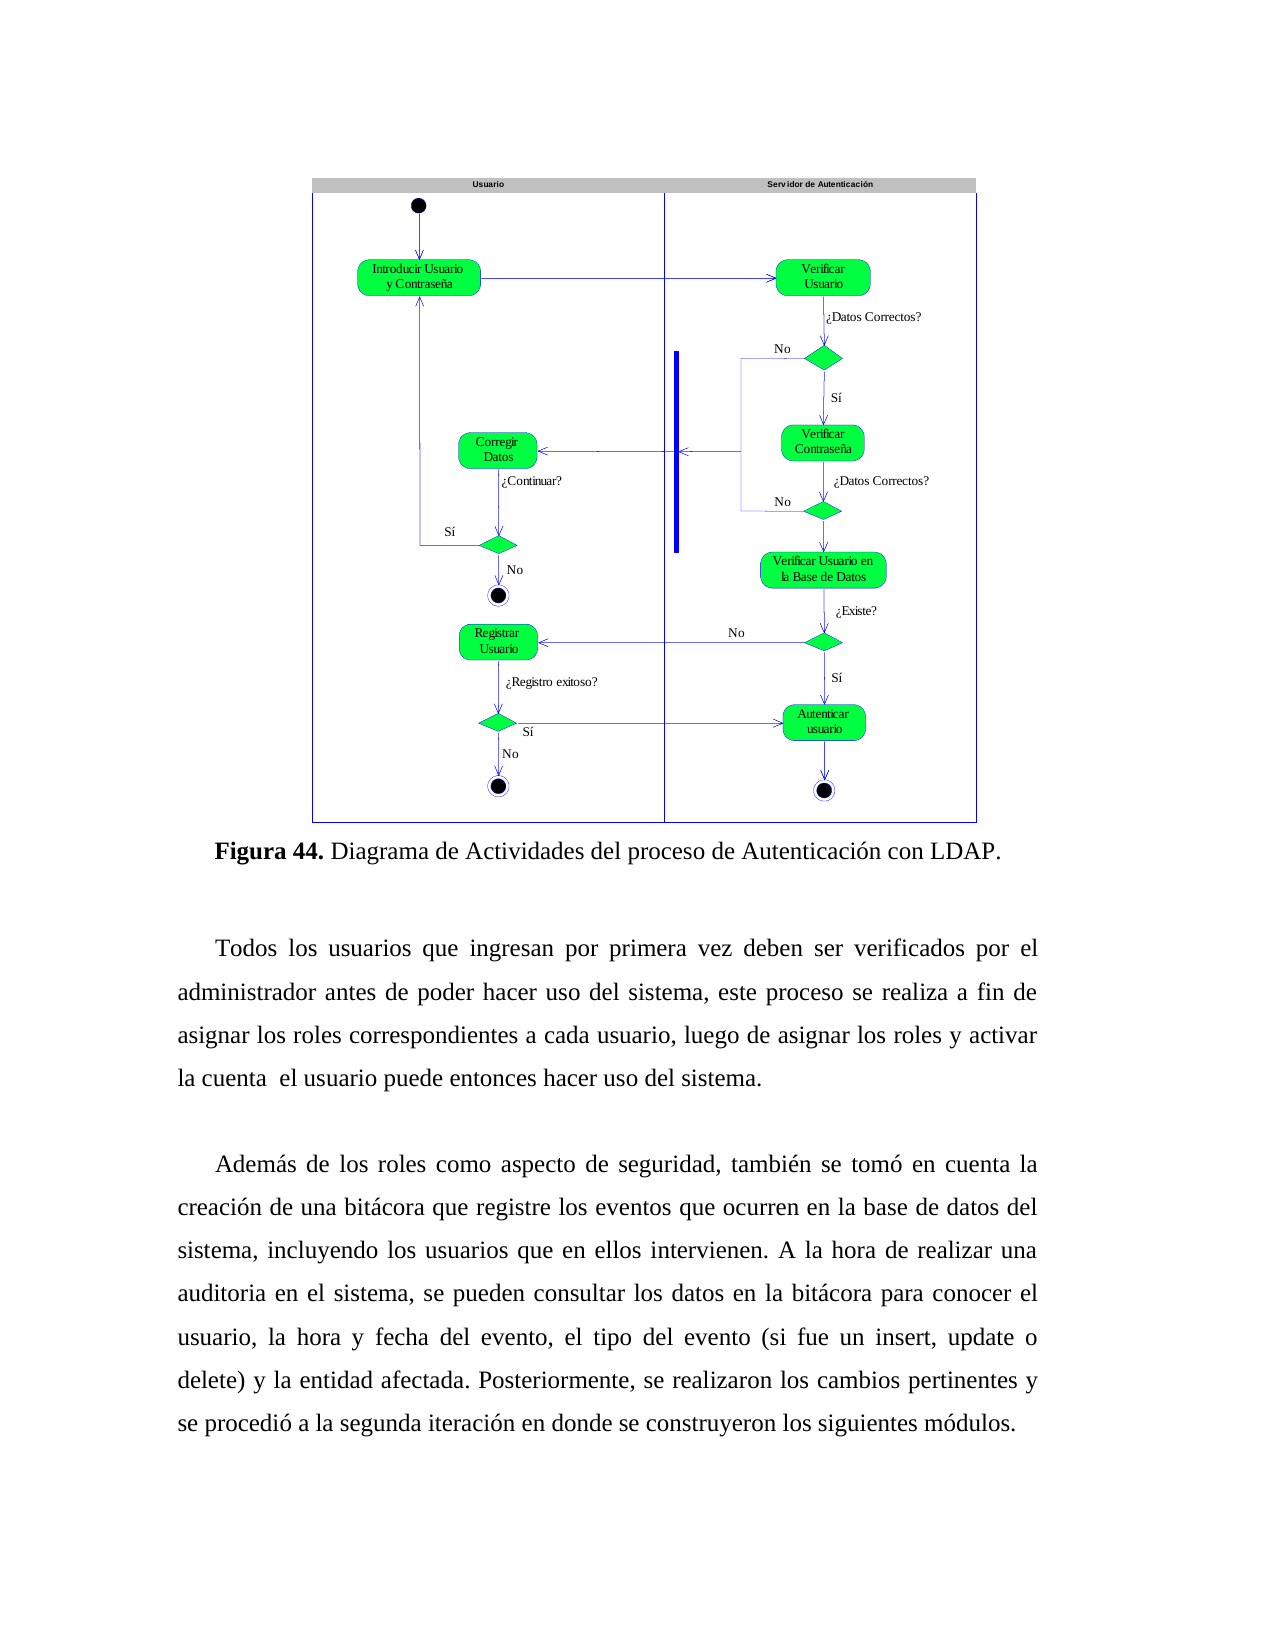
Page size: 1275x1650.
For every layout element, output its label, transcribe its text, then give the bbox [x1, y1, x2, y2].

text Además de los roles como aspecto de seguridad, también se tomó en cuenta la creación de una bitácora que registre los eventos que ocurren en la base de datos del sistema, incluyendo los usuarios que en ellos intervienen. A la hora de realizar una auditoria en el sistema, se pueden consultar los datos en la bitácora para conocer el usuario, la hora y fecha del evento, el tipo del evento (si fue un insert, update o delete) y la entidad afectada. Posteriormente, se realizaron los cambios pertinentes y se procedió a la segunda iteración en donde se construyeron los siguientes módulos. [177, 1149, 1039, 1437]
text Todos los usuarios que ingresan por primera vez deben ser verificados por el administrador antes de poder hacer uso del sistema, este proceso se realiza a fin de asignar los roles correspondientes a cada usuario, luego de asignar los roles y activar la cuenta el usuario puede entonces hacer uso del sistema. [177, 933, 1039, 1092]
text Figura 44. Diagrama de Actividades del proceso de Autenticación con LDAP. [177, 836, 1039, 865]
